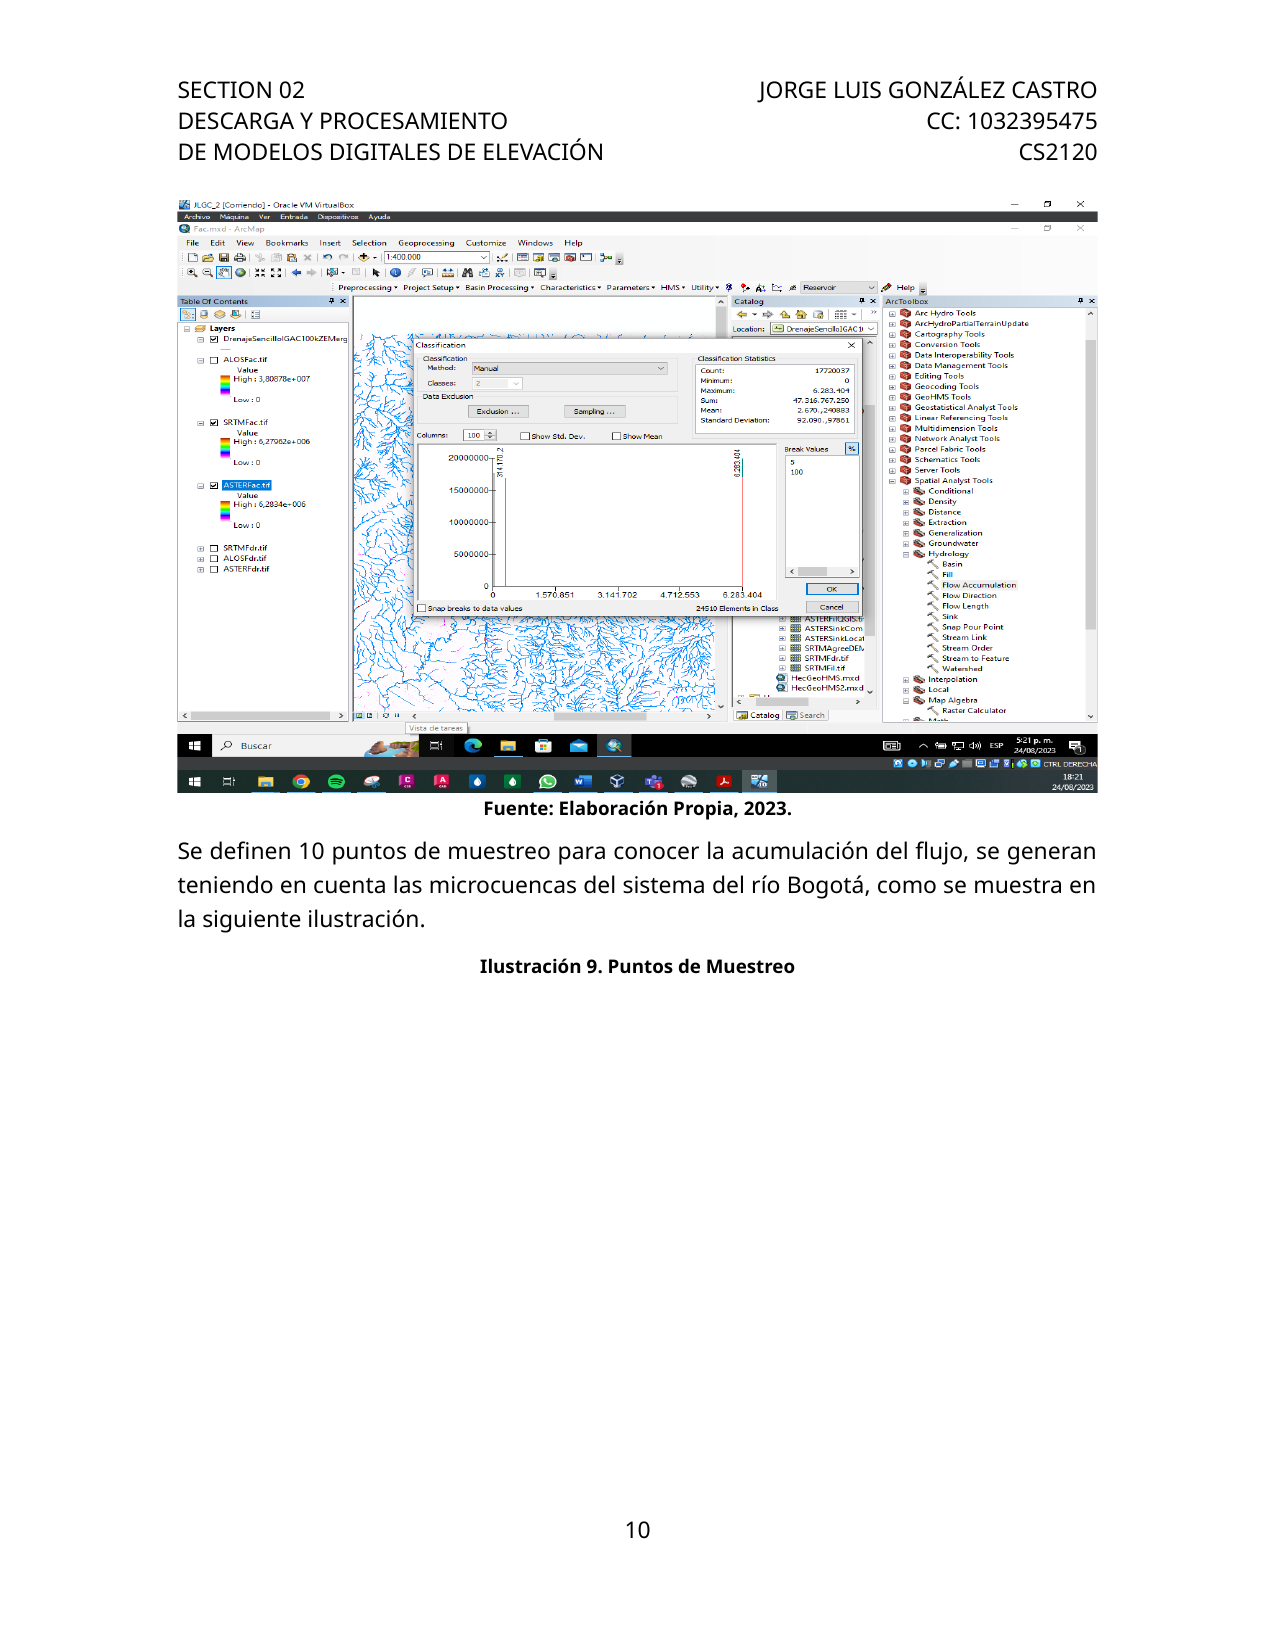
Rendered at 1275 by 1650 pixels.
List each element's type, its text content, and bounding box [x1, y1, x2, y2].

text Fuente: Elaboración Propia, 2023. [177, 795, 1098, 821]
text Se definen 10 puntos de muestreo para conocer la acumulación del flujo, se generan teniendo en cuenta las microcuencas del sistema del río Bogotá, como se muestra en la siguiente ilustración. [177, 835, 1098, 934]
picture [177, 198, 1098, 793]
